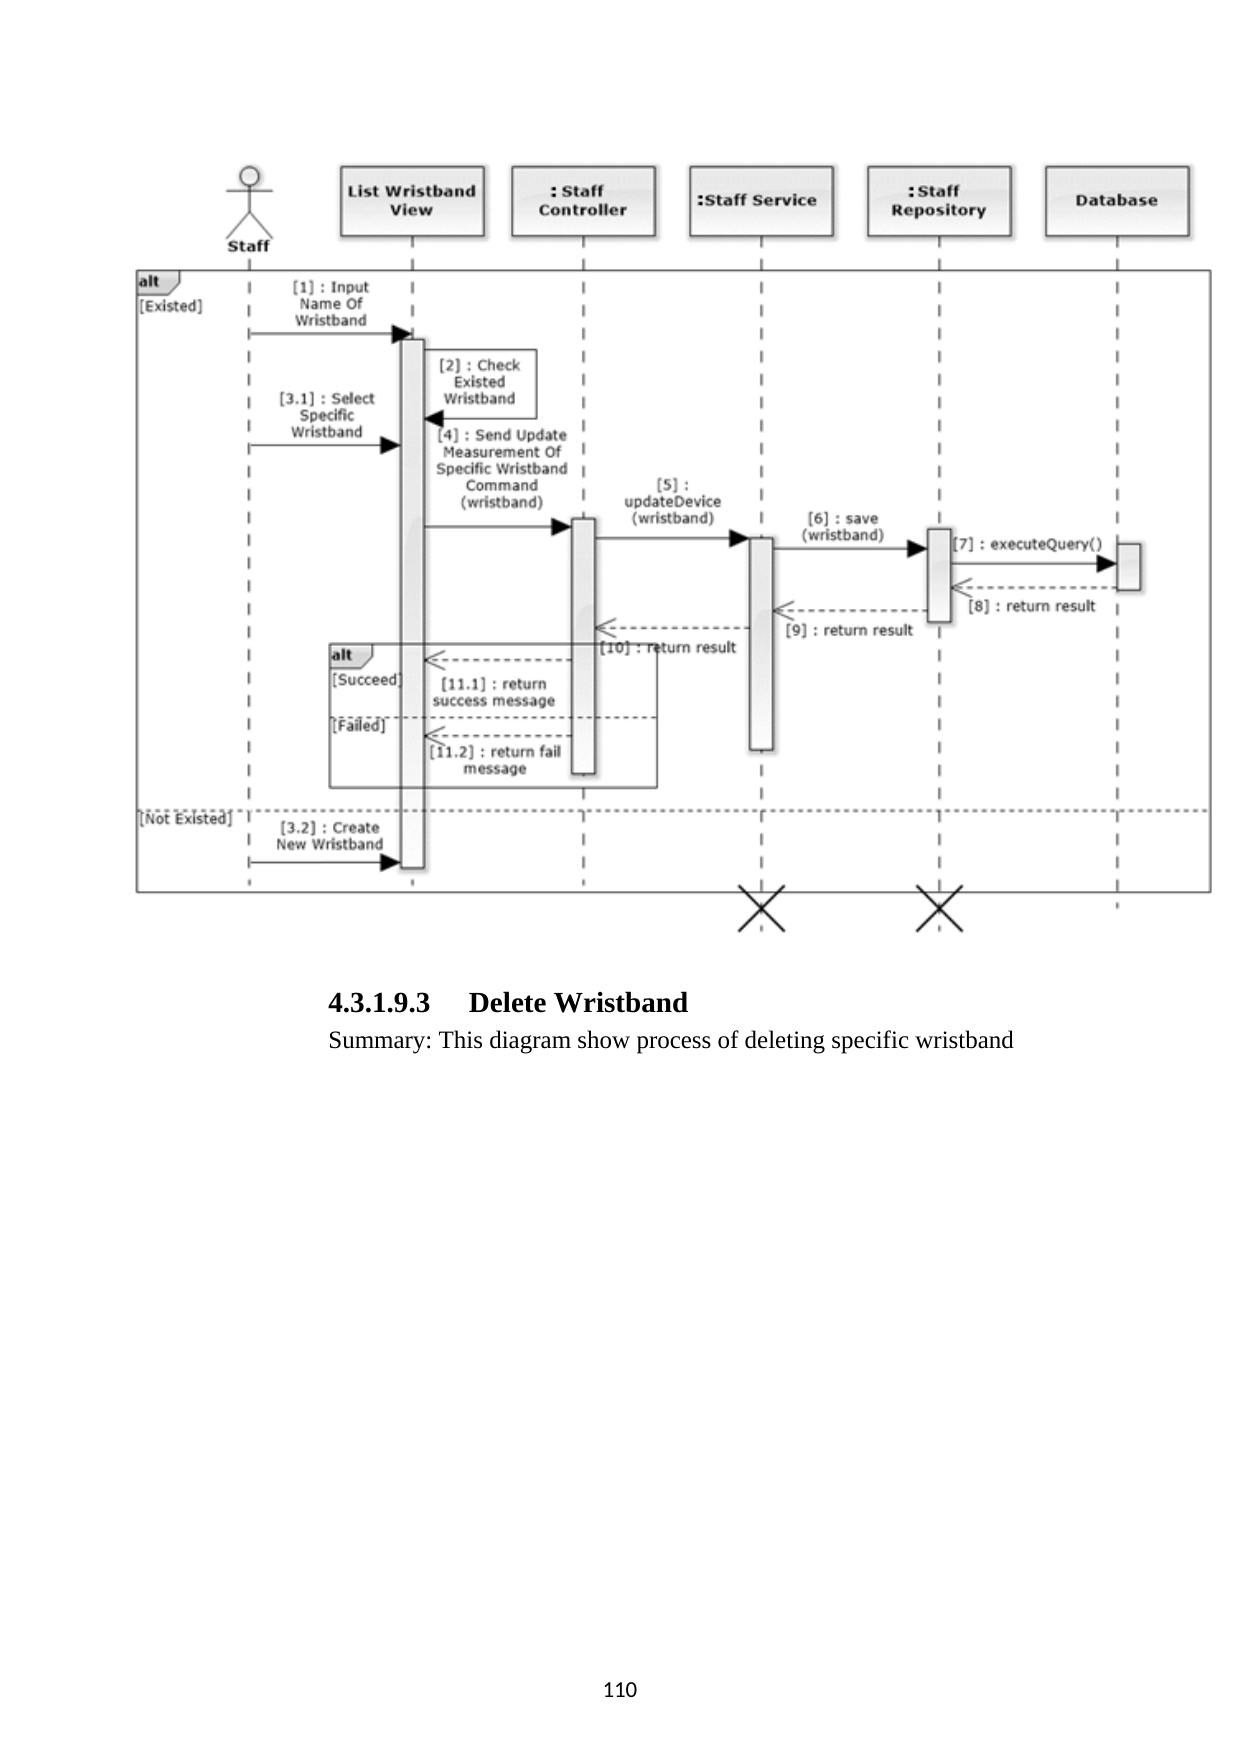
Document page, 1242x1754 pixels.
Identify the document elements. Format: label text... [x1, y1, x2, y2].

subtitle Delete Wristband [328, 985, 1146, 1019]
picture [131, 162, 1240, 961]
text Summary: This diagram show process of deleting specific wristband [328, 1025, 1146, 1054]
